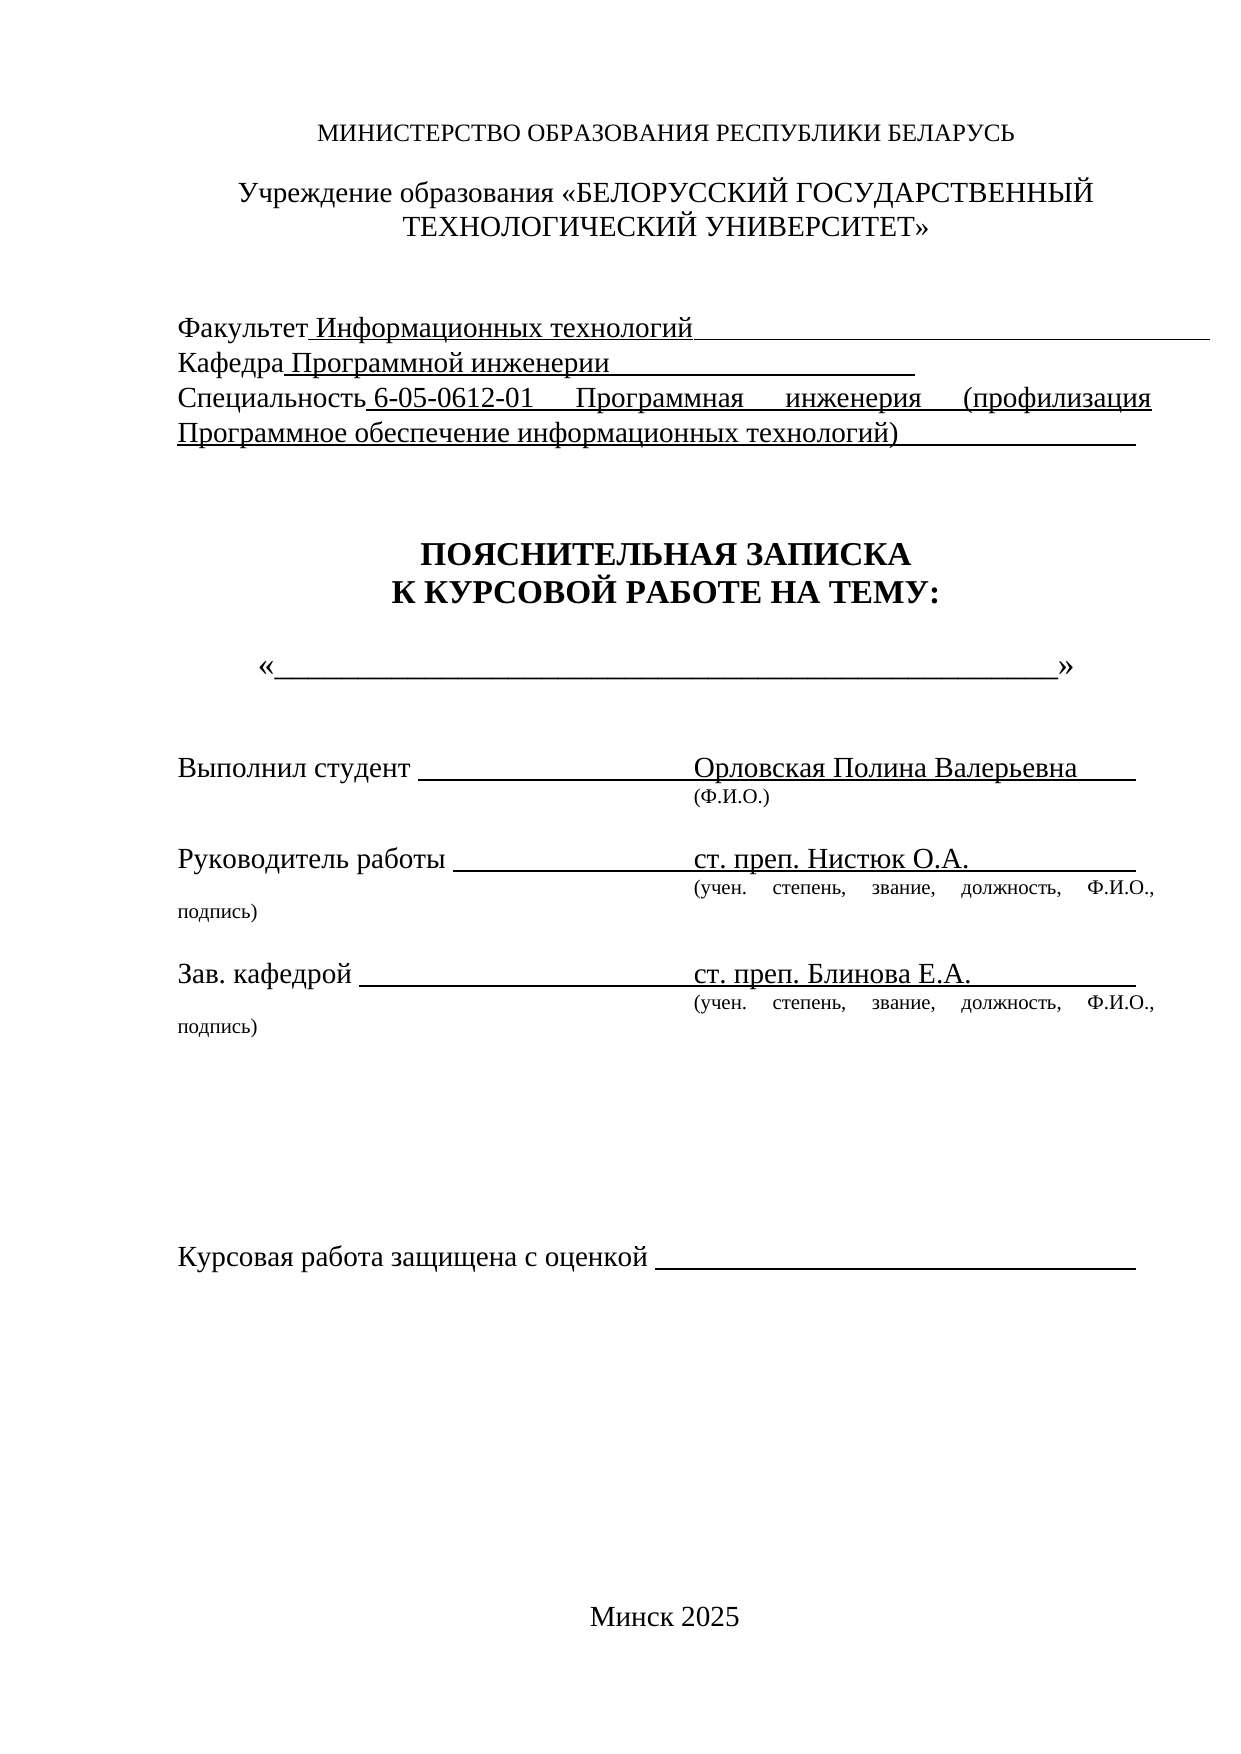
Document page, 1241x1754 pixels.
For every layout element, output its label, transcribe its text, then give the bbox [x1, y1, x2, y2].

text ПОЯСНИТЕЛЬНАЯ ЗАПИСКА [177, 534, 1155, 573]
text (учен. степень, звание, должность, Ф.И.О., подпись) [177, 990, 1155, 1038]
text Факультет Информационных технологий [177, 310, 1226, 343]
text «_______________________________________________» [177, 644, 1155, 683]
text Руководитель работы ст. преп. Нистюк О.А. [177, 841, 1155, 875]
text Учреждение образования «БЕЛОРУССКИЙ ГОСУДАРСТВЕННЫЙ [177, 176, 1155, 209]
text К КУРСОВОЙ РАБОТЕ НА ТЕМУ: [177, 573, 1155, 611]
text Кафедра Программной инженерии [177, 345, 1152, 378]
text Специальность 6-05-0612-01 Программная инженерия (профилизация Программное обеспечение информационных технологий) [177, 380, 1152, 449]
text Минск 2025 [177, 1599, 1152, 1632]
text Выполнил студент Орловская Полина Валерьевна [177, 750, 1155, 783]
text (учен. степень, звание, должность, Ф.И.О., подпись) [177, 875, 1155, 923]
text ТЕХНОЛОГИЧЕСКИЙ УНИВЕРСИТЕТ» [177, 209, 1155, 243]
text (Ф.И.О.) [177, 783, 1155, 808]
text Зав. кафедрой ст. преп. Блинова Е.А. [177, 956, 1155, 990]
text Курсовая работа защищена с оценкой [177, 1239, 1155, 1273]
text МИНИСТЕРСТВО ОБРАЗОВАНИЯ РЕСПУБЛИКИ БЕЛАРУСЬ [177, 118, 1155, 147]
